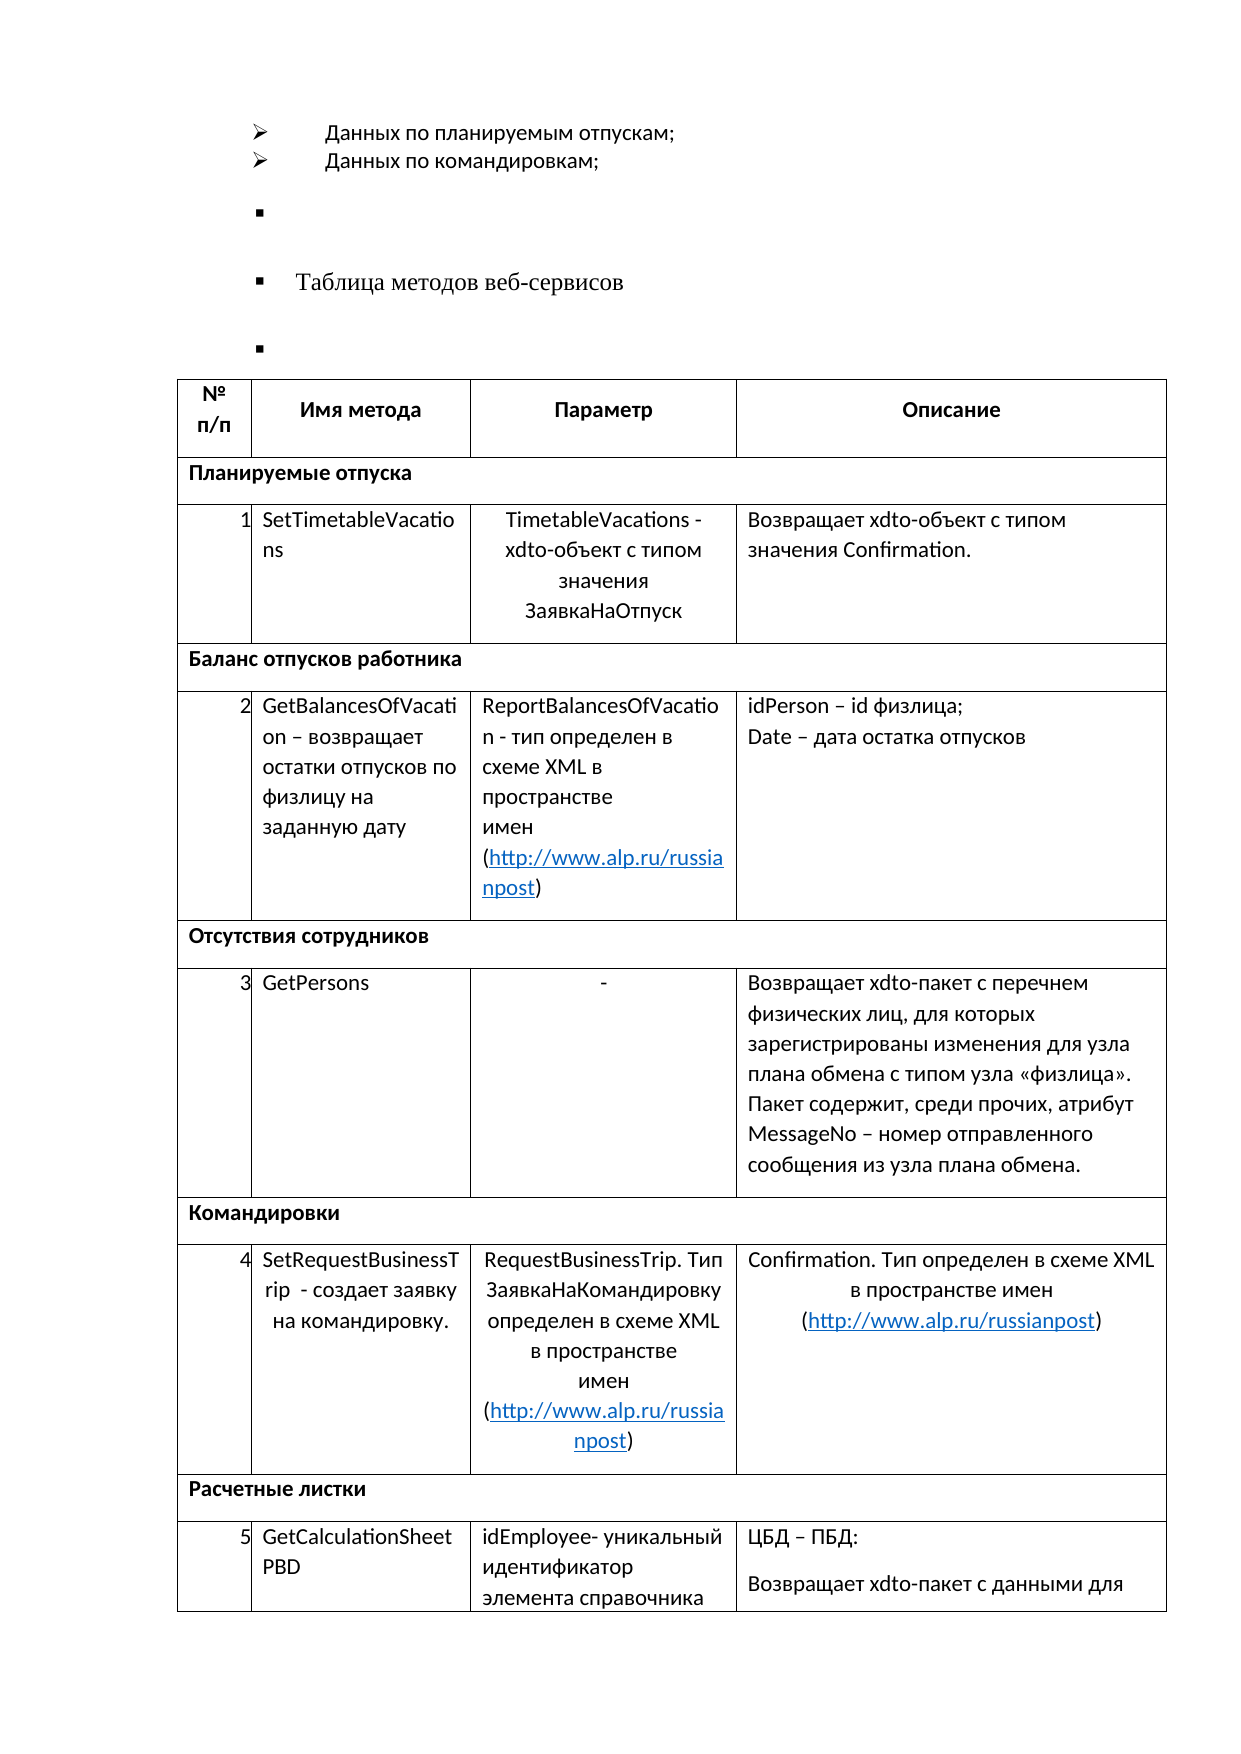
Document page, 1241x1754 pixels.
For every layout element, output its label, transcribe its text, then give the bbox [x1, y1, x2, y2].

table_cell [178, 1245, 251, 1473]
list Данных по командировкам; [177, 146, 1152, 174]
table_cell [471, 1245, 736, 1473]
text Таблица методов веб-сервисов [254, 267, 1152, 296]
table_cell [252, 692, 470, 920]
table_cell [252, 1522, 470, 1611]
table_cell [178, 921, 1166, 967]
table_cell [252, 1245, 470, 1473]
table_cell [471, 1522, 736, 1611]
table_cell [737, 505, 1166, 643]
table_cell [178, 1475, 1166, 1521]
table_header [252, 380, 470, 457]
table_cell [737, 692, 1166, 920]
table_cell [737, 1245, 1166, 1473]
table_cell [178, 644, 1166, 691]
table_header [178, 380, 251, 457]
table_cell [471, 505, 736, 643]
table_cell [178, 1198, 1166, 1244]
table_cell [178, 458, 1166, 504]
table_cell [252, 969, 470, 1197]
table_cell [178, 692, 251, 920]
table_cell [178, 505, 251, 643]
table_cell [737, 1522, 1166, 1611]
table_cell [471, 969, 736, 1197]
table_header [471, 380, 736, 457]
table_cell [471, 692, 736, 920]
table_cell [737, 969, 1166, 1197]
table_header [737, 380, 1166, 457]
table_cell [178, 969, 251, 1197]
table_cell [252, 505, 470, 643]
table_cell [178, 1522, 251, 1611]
list Данных по планируемым отпускам; [177, 118, 1152, 146]
